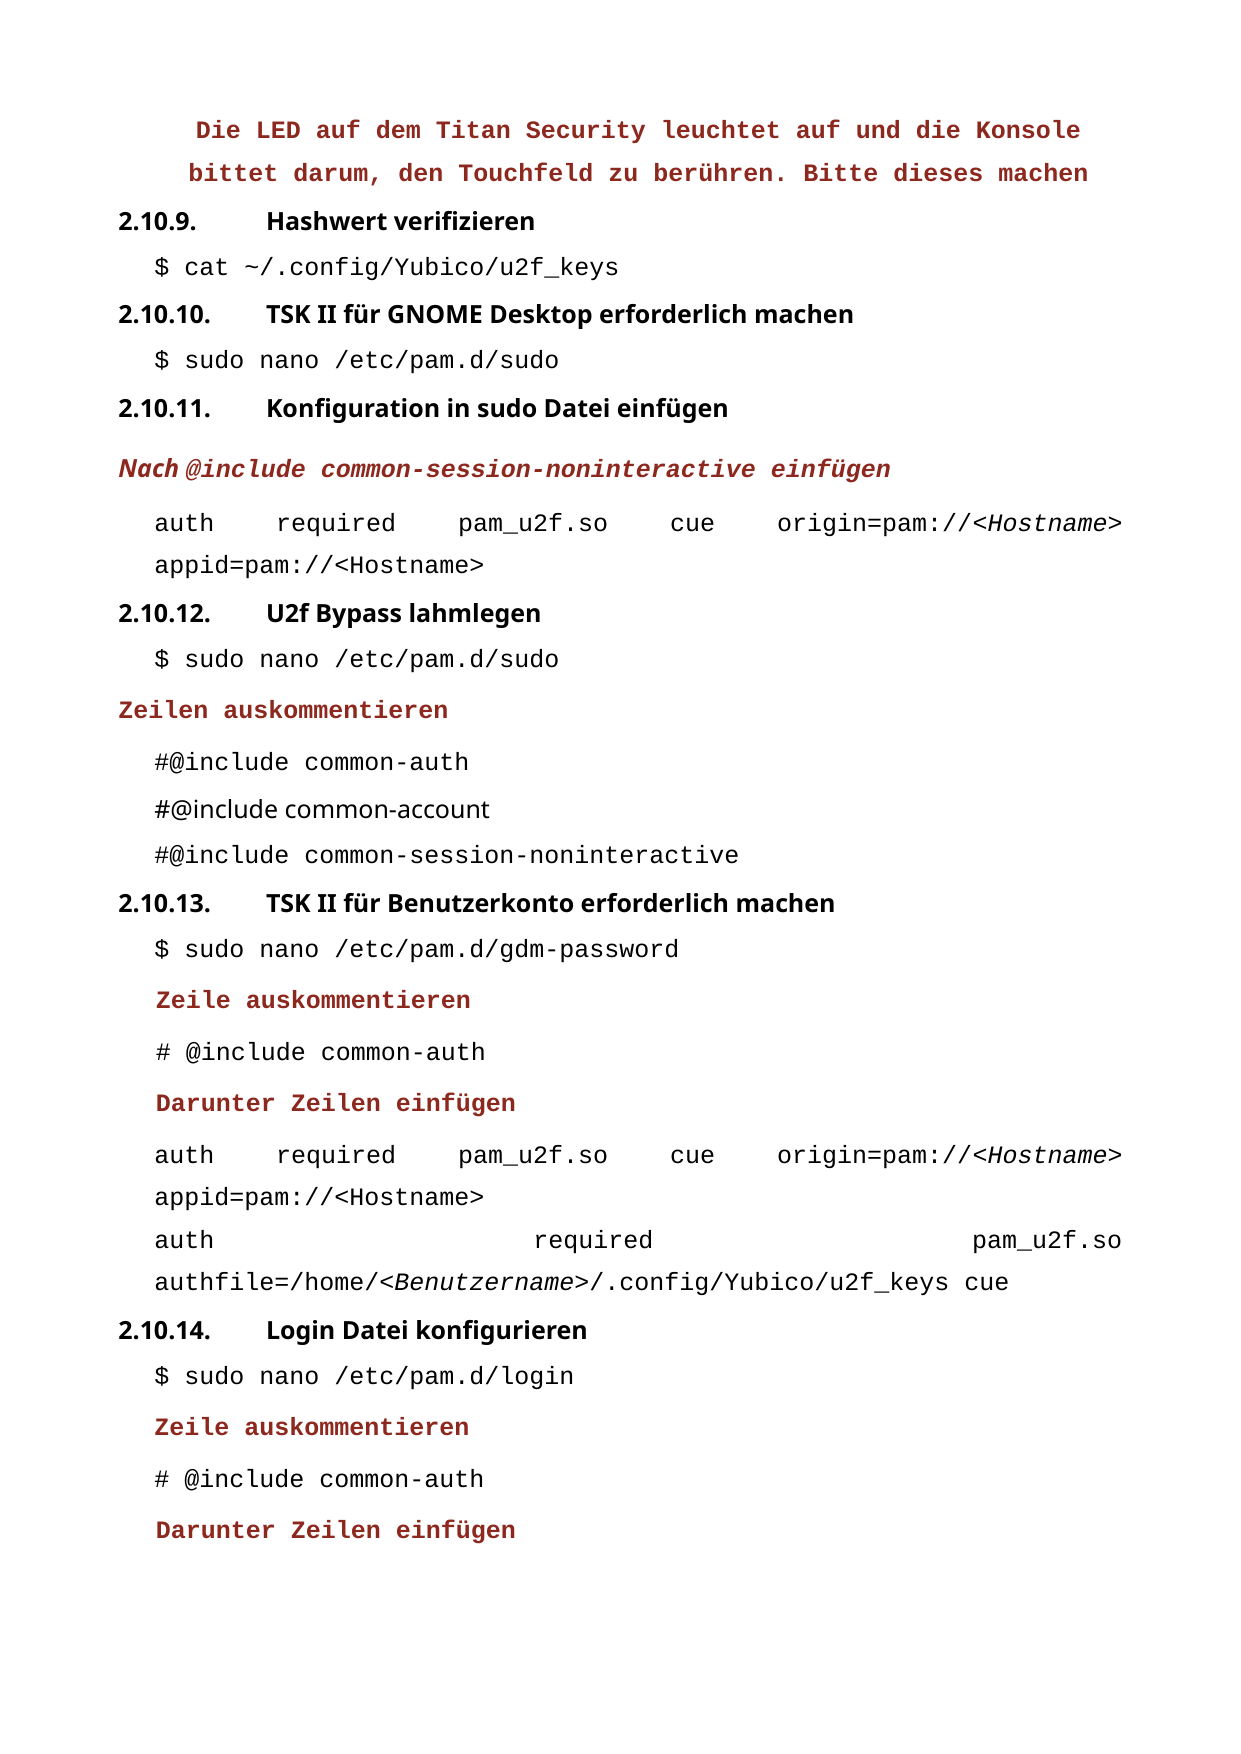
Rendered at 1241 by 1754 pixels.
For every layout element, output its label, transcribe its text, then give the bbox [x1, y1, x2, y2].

text Darunter Zeilen einfügen [156, 1518, 1122, 1546]
text Nach @include common-session-noninteractive einfügen [118, 450, 1122, 484]
text Zeile auskommentieren [156, 988, 1122, 1016]
subtitle Konfiguration in sudo Datei einfügen [118, 390, 1122, 424]
text # @include common-auth [156, 1039, 1122, 1068]
text #@include common-session-noninteractive [154, 843, 1122, 871]
text $ sudo nano /etc/pam.d/sudo [154, 647, 1122, 675]
text $ sudo nano /etc/pam.d/gdm-password [154, 937, 1122, 965]
subtitle TSK II für GNOME Desktop erforderlich machen [118, 297, 1122, 331]
text $ sudo nano /etc/pam.d/sudo [154, 348, 1122, 376]
subtitle Login Datei konfigurieren [118, 1312, 1122, 1346]
text auth required pam_u2f.so cue origin=pam://<Hostname> appid=pam://<Hostname> [154, 511, 1122, 581]
text Zeile auskommentieren [154, 1415, 1122, 1443]
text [154, 1227, 1122, 1298]
text #@include common-auth [154, 749, 1122, 778]
text $ cat ~/.config/Yubico/u2f_keys [154, 254, 1122, 282]
text auth required pam_u2f.so cue origin=pam://<Hostname> appid=pam://<Hostname> [154, 1142, 1122, 1213]
text $ sudo nano /etc/pam.d/login [154, 1363, 1122, 1392]
text Zeilen auskommentieren [118, 698, 1122, 726]
text # @include common-auth [154, 1466, 1122, 1495]
subtitle U2f Bypass lahmlegen [118, 596, 1122, 629]
text Die LED auf dem Titan Security leuchtet auf und die Konsole bittet darum, den Touchfeld zu berühren. Bitte dieses machen [154, 118, 1122, 189]
text Darunter Zeilen einfügen [156, 1091, 1122, 1119]
text #@include common-account [154, 792, 1122, 826]
subtitle TSK II für Benutzerkonto erforderlich machen [118, 886, 1122, 919]
subtitle Hashwert verifizieren [118, 203, 1122, 237]
